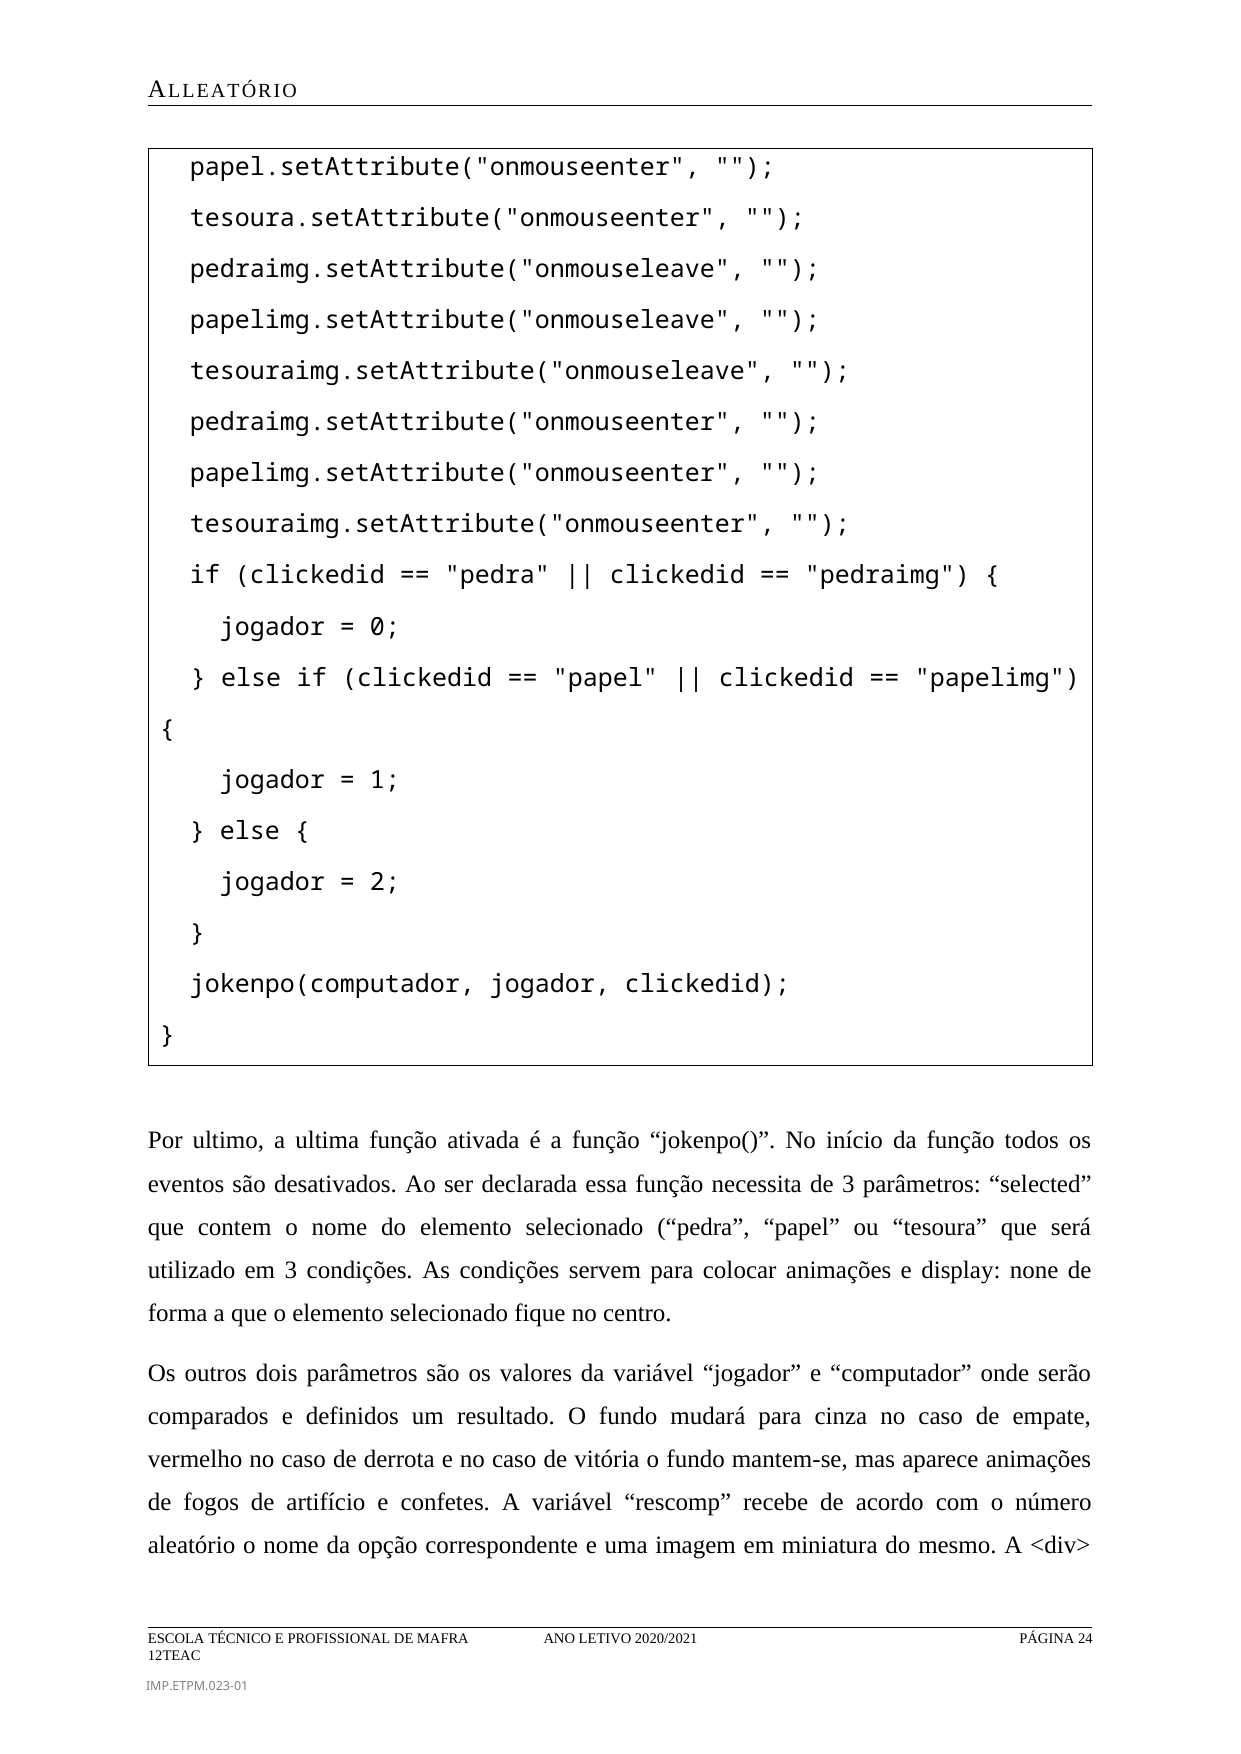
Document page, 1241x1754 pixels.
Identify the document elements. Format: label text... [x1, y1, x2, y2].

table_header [149, 149, 1092, 1065]
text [148, 1358, 1092, 1559]
text Por ultimo, a ultima função ativada é a função “jokenpo()”. No início da função todos os eventos são desativados. Ao ser declarada essa função necessita de 3 parâmetros: “selected” que contem o nome do elemento selecionado (“pedra”, “papel” ou “tesoura” que será utilizado em 3 condições. As condições servem para colocar animações e display: none de forma a que o elemento selecionado fique no centro. [148, 1126, 1092, 1327]
